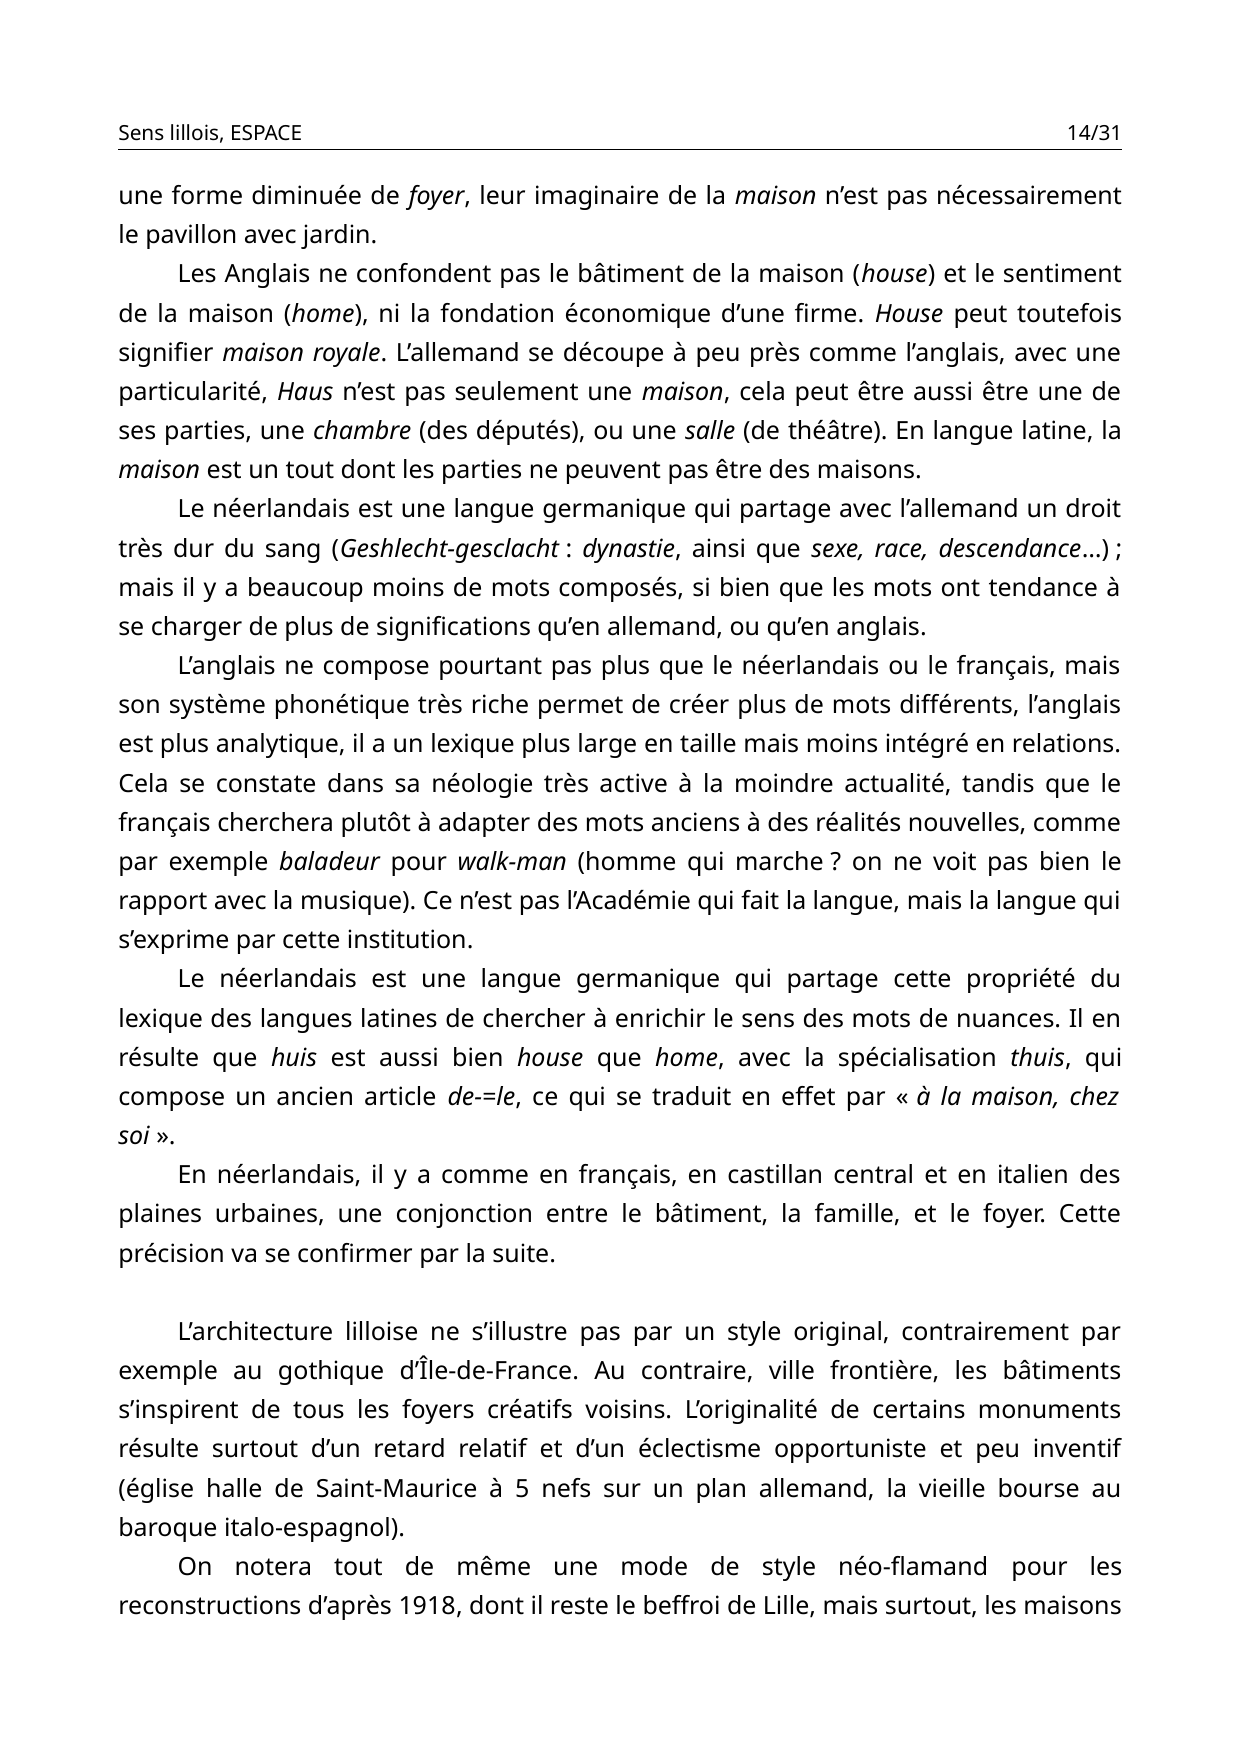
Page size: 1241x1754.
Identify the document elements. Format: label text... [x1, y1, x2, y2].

text L’anglais ne compose pourtant pas plus que le néerlandais ou le français, mais son système phonétique très riche permet de créer plus de mots différents, l’anglais est plus analytique, il a un lexique plus large en taille mais moins intégré en relations. Cela se constate dans sa néologie très active à la moindre actualité, tandis que le français cherchera plutôt à adapter des mots anciens à des réalités nouvelles, comme par exemple baladeur pour walk-man (homme qui marche ? on ne voit pas bien le rapport avec la musique). Ce n’est pas l’Académie qui fait la langue, mais la langue qui s’exprime par cette institution. [118, 648, 1122, 956]
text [118, 1549, 1122, 1622]
text L’architecture lilloise ne s’illustre pas par un style original, contrairement par exemple au gothique d’Île-de-France. Au contraire, ville frontière, les bâtiments s’inspirent de tous les foyers créatifs voisins. L’originalité de certains monuments résulte surtout d’un retard relatif et d’un éclectisme opportuniste et peu inventif (église halle de Saint-Maurice à 5 nefs sur un plan allemand, la vieille bourse au baroque italo-espagnol). [118, 1314, 1122, 1543]
text Le néerlandais est une langue germanique qui partage cette propriété du lexique des langues latines de chercher à enrichir le sens des mots de nuances. Il en résulte que huis est aussi bien house que home, avec la spécialisation thuis, qui compose un ancien article de-=le, ce qui se traduit en effet par « à la maison, chez soi ». [118, 961, 1122, 1152]
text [118, 178, 1122, 251]
text Le néerlandais est une langue germanique qui partage avec l’allemand un droit très dur du sang (Geshlecht-gesclacht : dynastie, ainsi que sexe, race, descendance…) ; mais il y a beaucoup moins de mots composés, si bien que les mots ont tendance à se charger de plus de significations qu’en allemand, ou qu’en anglais. [118, 491, 1122, 643]
text Les Anglais ne confondent pas le bâtiment de la maison (house) et le sentiment de la maison (home), ni la fondation économique d’une firme. House peut toutefois signifier maison royale. L’allemand se découpe à peu près comme l’anglais, avec une particularité, Haus n’est pas seulement une maison, cela peut être aussi être une de ses parties, une chambre (des députés), ou une salle (de théâtre). En langue latine, la maison est un tout dont les parties ne peuvent pas être des maisons. [118, 256, 1122, 486]
text En néerlandais, il y a comme en français, en castillan central et en italien des plaines urbaines, une conjonction entre le bâtiment, la famille, et le foyer. Cette précision va se confirmer par la suite. [118, 1157, 1122, 1269]
